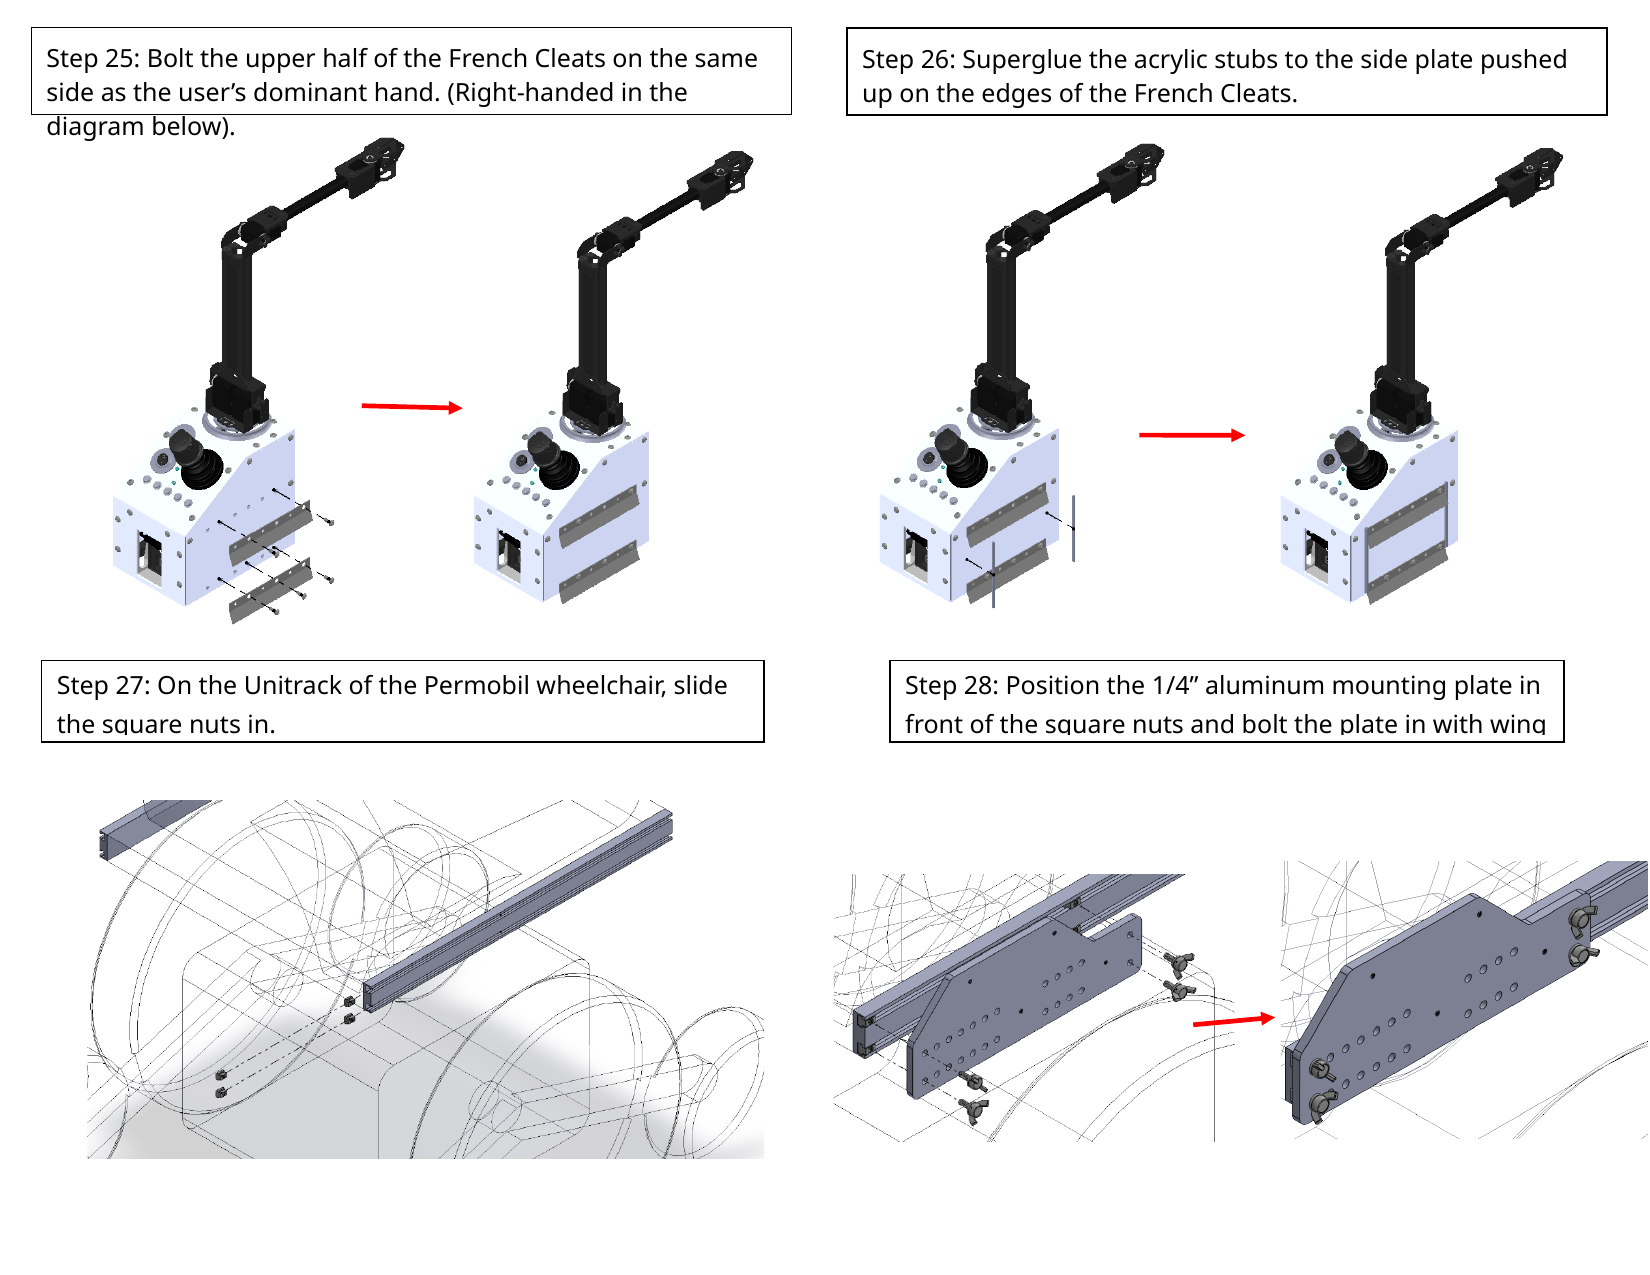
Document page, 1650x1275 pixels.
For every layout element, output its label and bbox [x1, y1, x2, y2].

table_cell [824, 0, 1648, 637]
picture [463, 139, 759, 606]
table_cell [824, 638, 1648, 1275]
picture [87, 800, 765, 1159]
picture [876, 138, 1169, 618]
picture [1274, 140, 1570, 613]
picture [100, 104, 424, 633]
table_cell [0, 638, 823, 1275]
picture [833, 874, 1235, 1142]
picture [1280, 861, 1648, 1139]
table_cell [0, 0, 823, 637]
